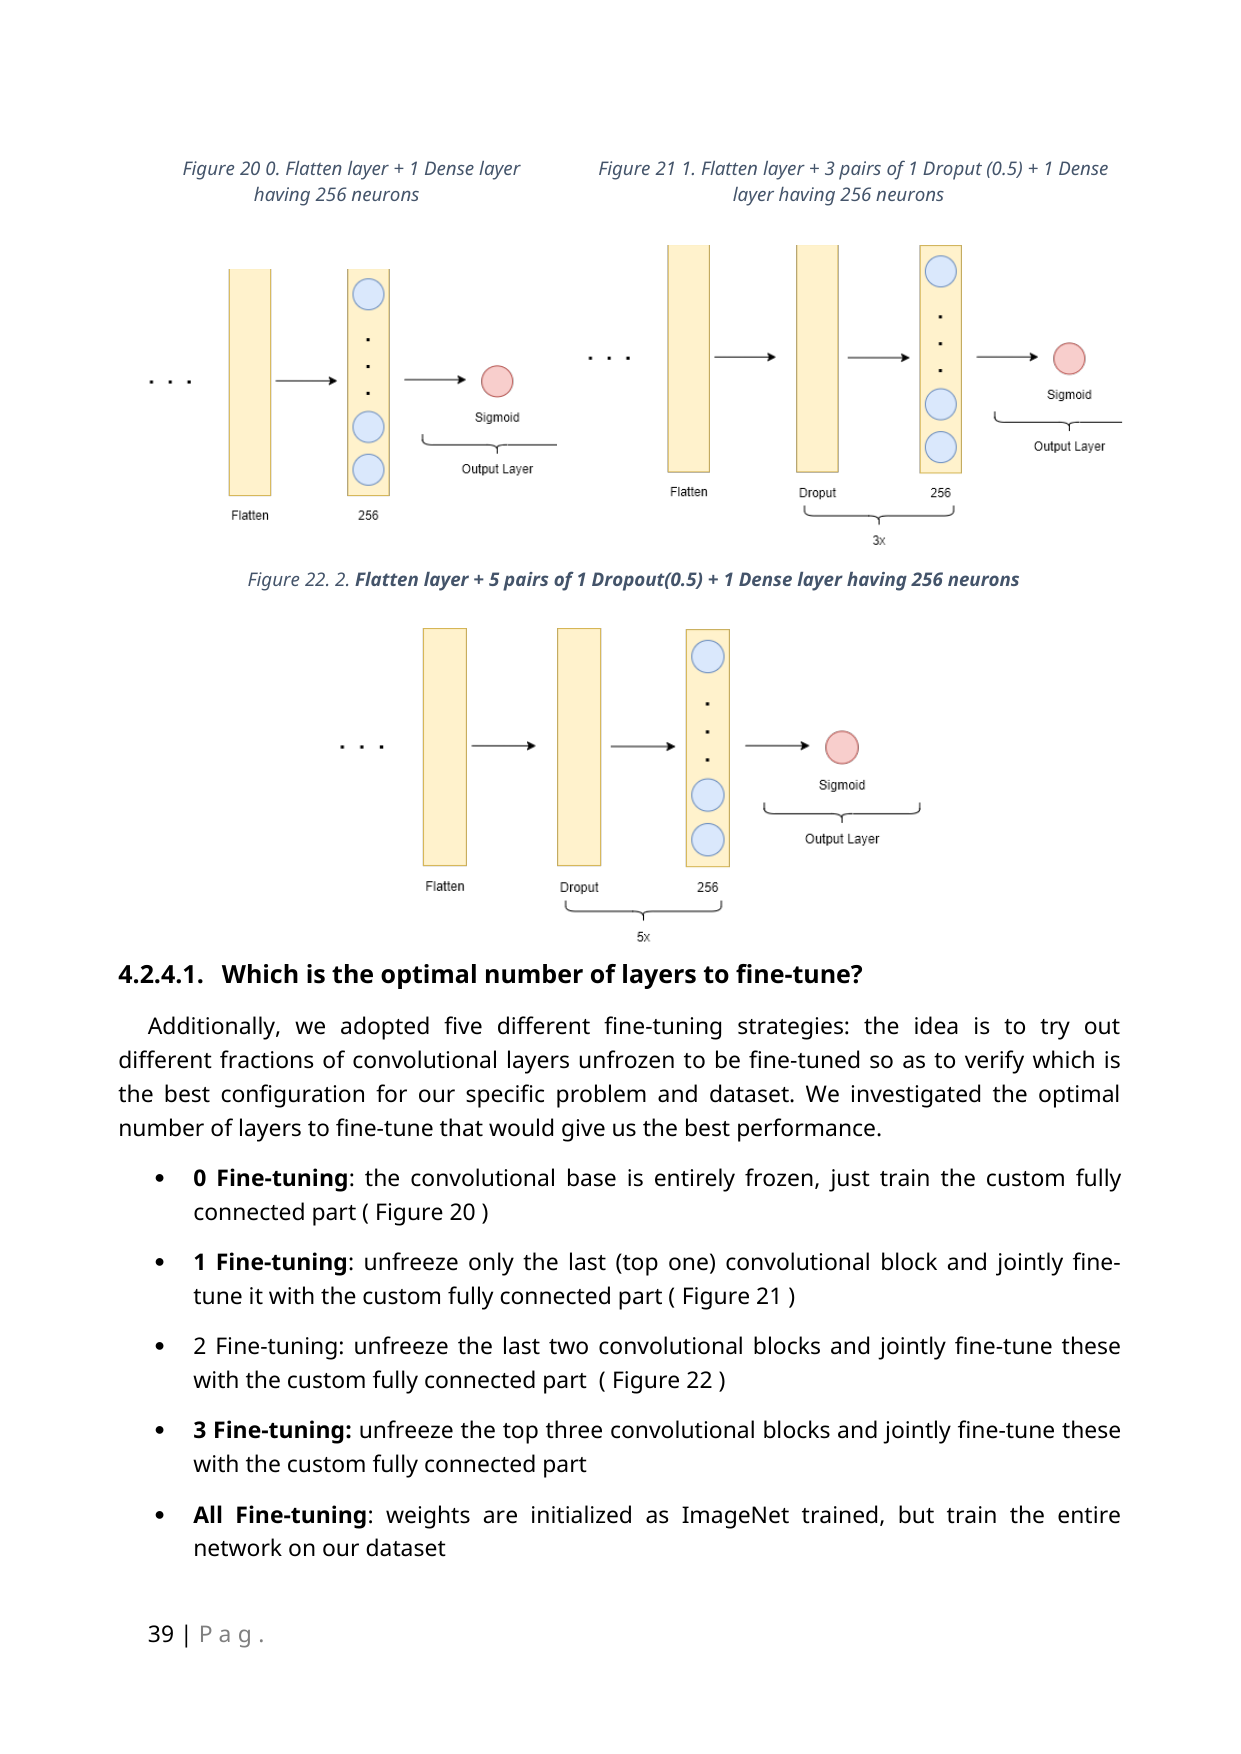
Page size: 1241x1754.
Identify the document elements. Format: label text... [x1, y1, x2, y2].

list 1 Fine-tuning: unfreeze only the last (top one) convolutional block and jointly fine-tune it with the custom fully connected part ( Figure 21 ) [156, 1246, 1122, 1311]
table_header Figure 21 1. Flatten layer + 3 pairs of 1 Droput (0.5) + 1 Dense layer having 256 neurons [557, 148, 1122, 235]
table_cell Figure 22. 2. Flatten layer + 5 pairs of 1 Dropout(0.5) + 1 Dense layer having 256 neurons [118, 560, 1122, 619]
table_cell [557, 235, 1122, 560]
list 0 Fine-tuning: the convolutional base is entirely frozen, just train the custom fully connected part ( Figure 20 ) [156, 1162, 1122, 1227]
picture [570, 245, 1123, 551]
subtitle Which is the optimal number of layers to fine-tune? [118, 957, 1122, 991]
picture [321, 628, 921, 948]
list All Fine-tuning: weights are initialized as ImageNet trained, but train the entire network on our dataset [156, 1499, 1122, 1564]
list 3 Fine-tuning: unfreeze the top three convolutional blocks and jointly fine-tune these with the custom fully connected part [156, 1414, 1122, 1479]
list 2 Fine-tuning: unfreeze the last two convolutional blocks and jointly fine-tune these with the custom fully connected part ( Figure 22 ) [156, 1330, 1122, 1395]
table_header Figure 20 0. Flatten layer + 1 Dense layer having 256 neurons [118, 148, 557, 235]
table_cell [118, 235, 557, 560]
table_cell [118, 619, 1122, 957]
picture [131, 269, 557, 526]
text Additionally, we adopted five different fine-tuning strategies: the idea is to try out different fractions of convolutional layers unfrozen to be fine-tuned so as to verify which is the best configuration for our specific problem and dataset. We investigated the optimal number of layers to fine-tune that would give us the best performance. [118, 1010, 1122, 1143]
